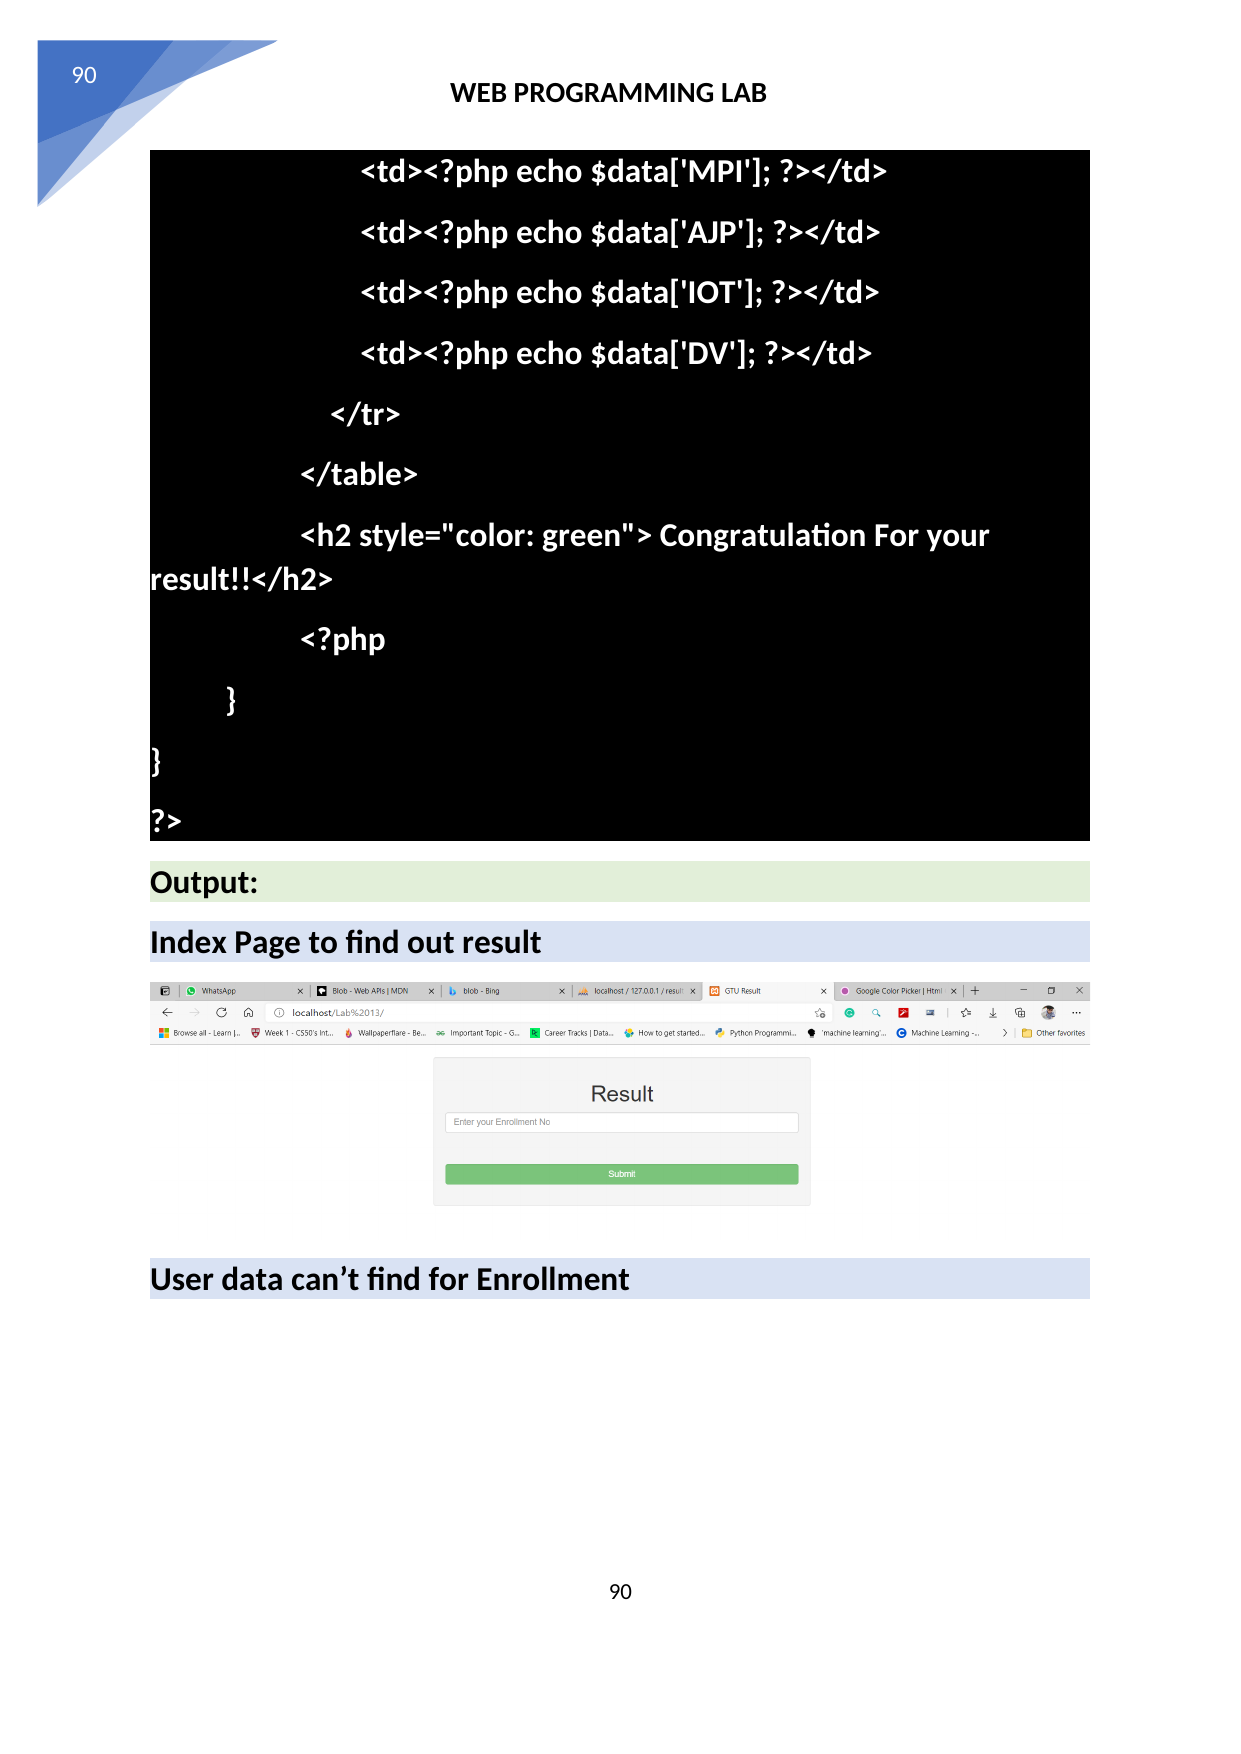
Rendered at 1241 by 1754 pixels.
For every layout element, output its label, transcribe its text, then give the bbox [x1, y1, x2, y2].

text Output: [150, 861, 1090, 902]
text </tr> [150, 392, 1090, 433]
text } [150, 739, 1090, 780]
text <h2 style="color: green"> Congratulation For your result!!</h2> [150, 514, 1090, 598]
text Index Page to find out result [150, 921, 1090, 962]
text <td><?php echo $data['IOT']; ?></td> [150, 271, 1090, 312]
text <?php [150, 618, 1090, 659]
text </table> [150, 453, 1090, 494]
text ?> [150, 800, 1090, 841]
text <td><?php echo $data['AJP']; ?></td> [150, 211, 1090, 251]
text } [150, 679, 1090, 720]
picture [150, 982, 1091, 1240]
picture [37, 40, 279, 209]
text <td><?php echo $data['DV']; ?></td> [150, 332, 1090, 373]
text User data can’t find for Enrollment [150, 1258, 1090, 1299]
text <td><?php echo $data['MPI']; ?></td> [150, 150, 1090, 191]
